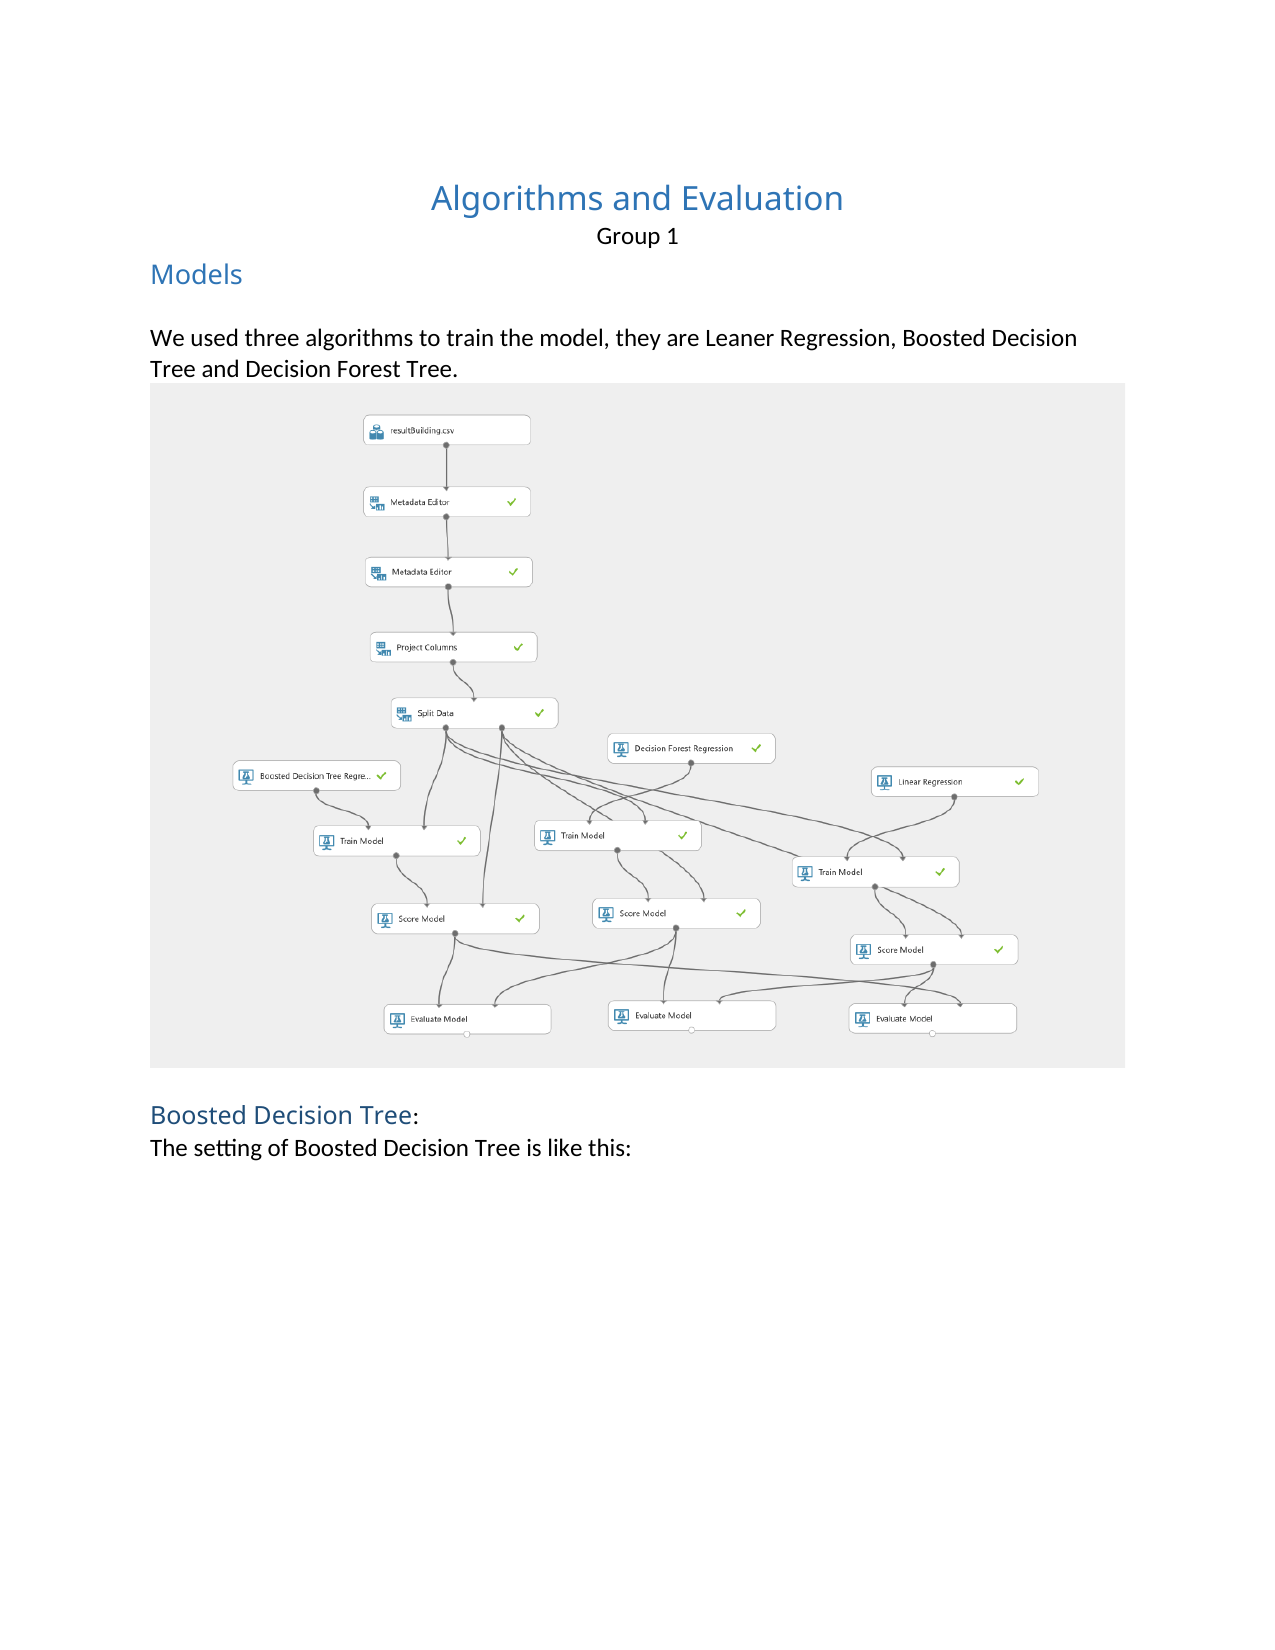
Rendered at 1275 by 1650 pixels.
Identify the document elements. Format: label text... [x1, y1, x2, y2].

subtitle Models [150, 255, 1125, 292]
subtitle Algorithms and Evaluation [150, 175, 1125, 220]
text We used three algorithms to train the model, they are Leaner Regression, Boosted Decision Tree and Decision Forest Tree. [150, 322, 1125, 383]
picture [150, 383, 1125, 1068]
text Group 1 [150, 220, 1125, 251]
text Boosted Decision Tree: [150, 1098, 1125, 1132]
text The setting of Boosted Decision Tree is like this: [150, 1132, 1125, 1163]
